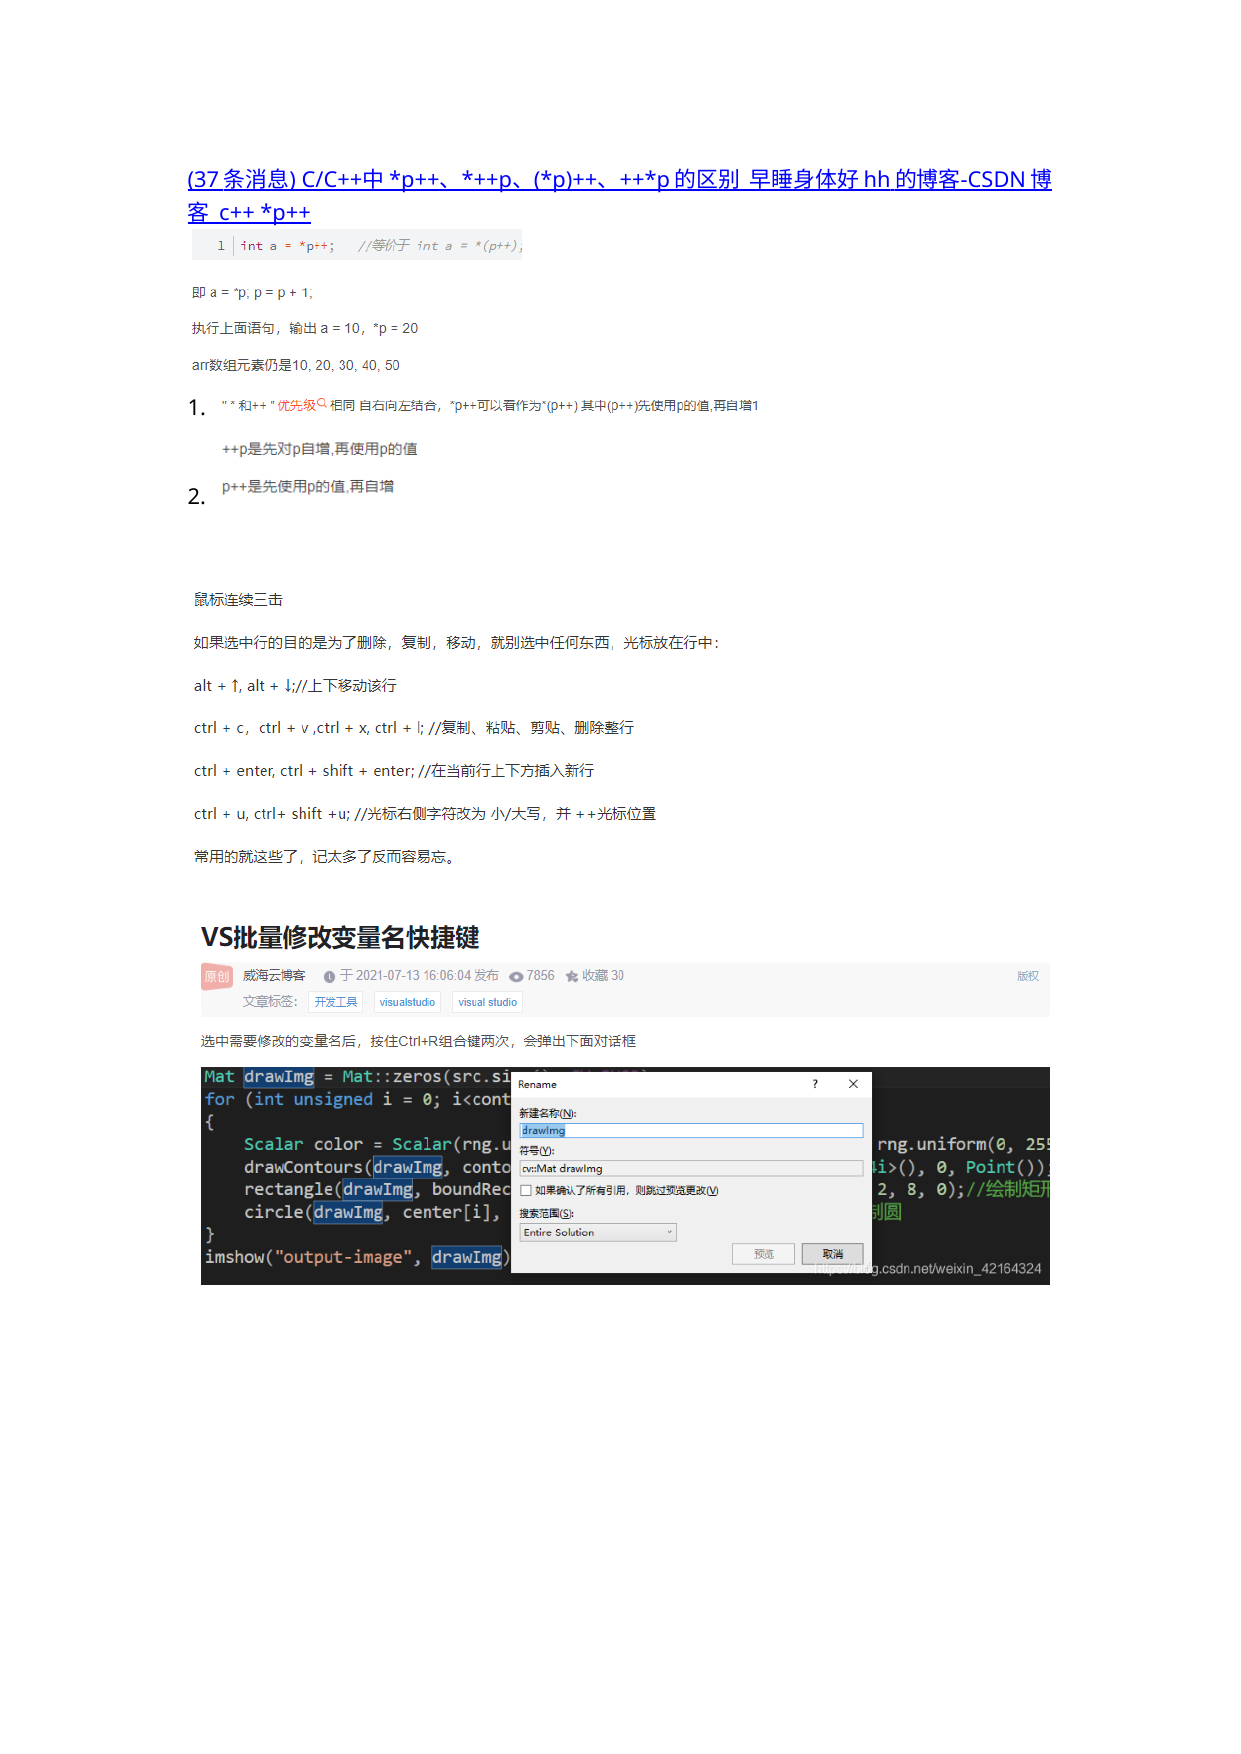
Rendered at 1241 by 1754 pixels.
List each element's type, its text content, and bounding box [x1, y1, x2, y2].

text 2. [187, 422, 1053, 519]
picture [217, 430, 417, 505]
picture [211, 390, 761, 415]
picture [187, 227, 523, 384]
picture [187, 909, 1053, 1286]
text (37条消息) C/C++中 *p++、*++p、(*p)++、++*p的区别_早睡身体好hh的博客-CSDN博客_c++ *p++ [187, 162, 1053, 227]
picture [187, 584, 728, 871]
